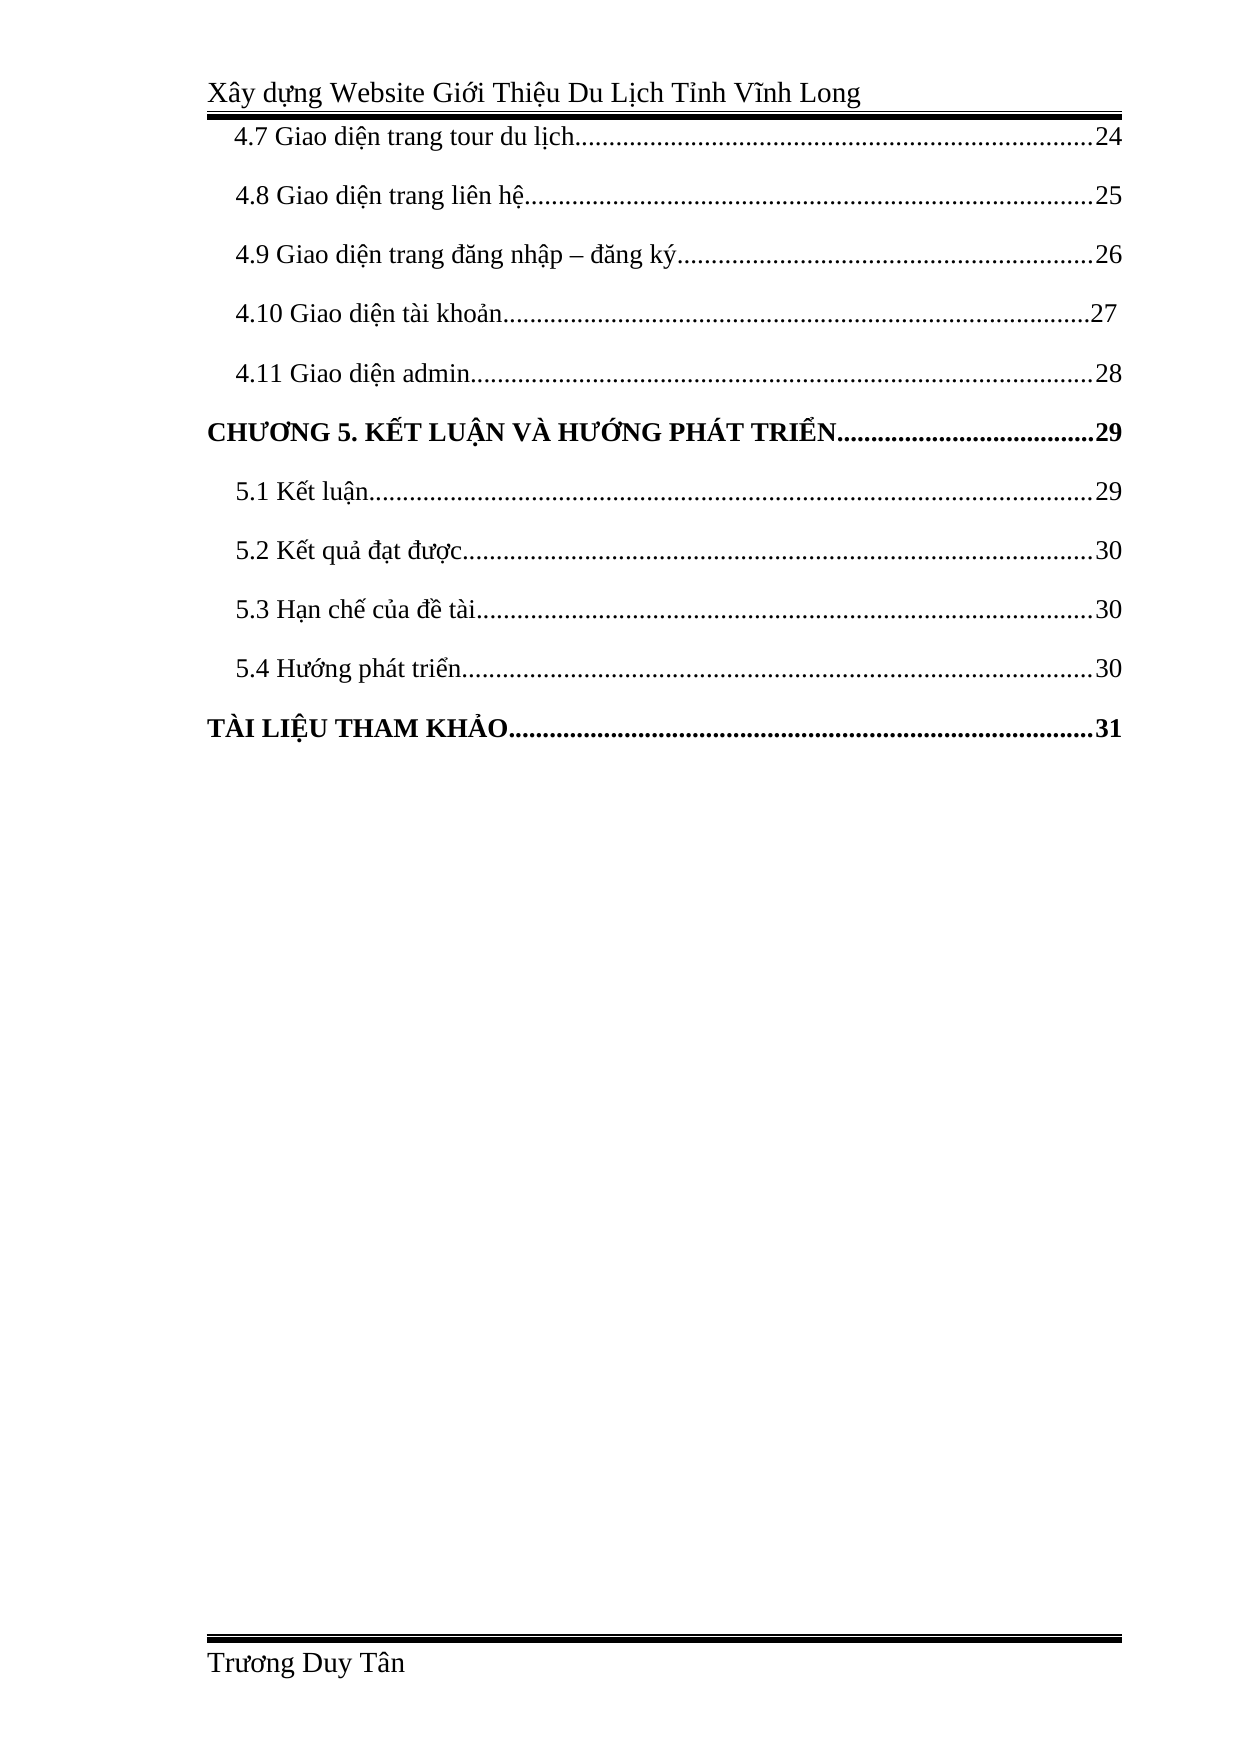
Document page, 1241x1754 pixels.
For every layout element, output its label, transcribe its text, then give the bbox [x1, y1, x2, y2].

text 4.8 Giao diện trang liên hệ 25 [235, 179, 1122, 210]
text CHƯƠNG 5. KẾT LUẬN VÀ HƯỚNG PHÁT TRIỂN 29 [207, 416, 1122, 447]
text TÀI LIỆU THAM KHẢO 31 [207, 712, 1122, 743]
text 4.10 Giao diện tài khoản.......................................................................................27 [235, 297, 1122, 329]
text 4.7 Giao diện trang tour du lịch 24 [207, 120, 1122, 151]
text 4.11 Giao diện admin 28 [235, 357, 1122, 388]
text 5.1 Kết luận 29 [235, 475, 1122, 506]
text 4.9 Giao diện trang đăng nhập – đăng ký 26 [235, 238, 1122, 269]
text 5.2 Kết quả đạt được 30 [235, 534, 1122, 565]
text 5.3 Hạn chế của đề tài 30 [235, 593, 1122, 624]
text 5.4 Hướng phát triển 30 [235, 652, 1122, 684]
